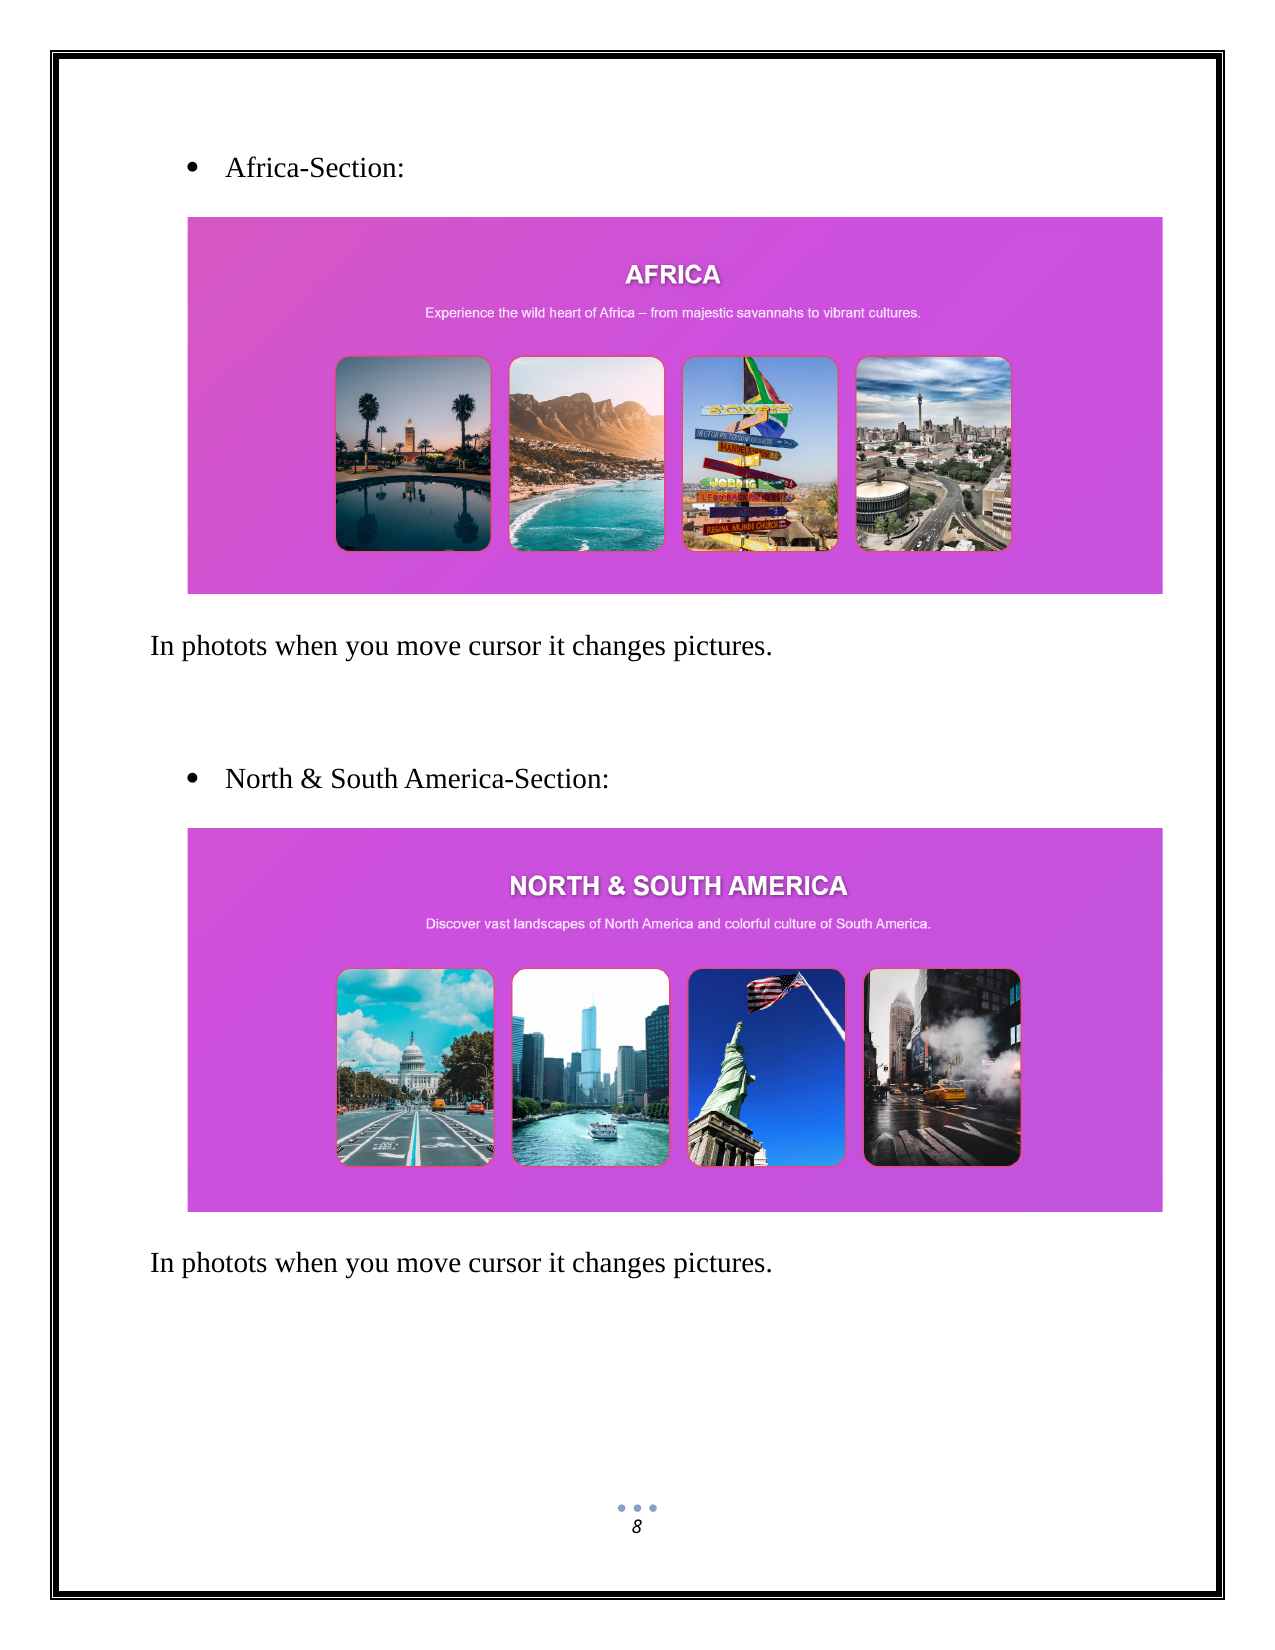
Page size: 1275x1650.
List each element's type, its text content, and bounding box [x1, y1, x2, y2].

text In photots when you move cursor it changes pictures. [150, 1245, 1125, 1279]
text In photots when you move cursor it changes pictures. [150, 628, 1125, 661]
list Africa-Section: [187, 150, 1125, 184]
picture [187, 828, 1163, 1212]
list North & South America-Section: [187, 762, 1125, 795]
picture [187, 217, 1163, 594]
